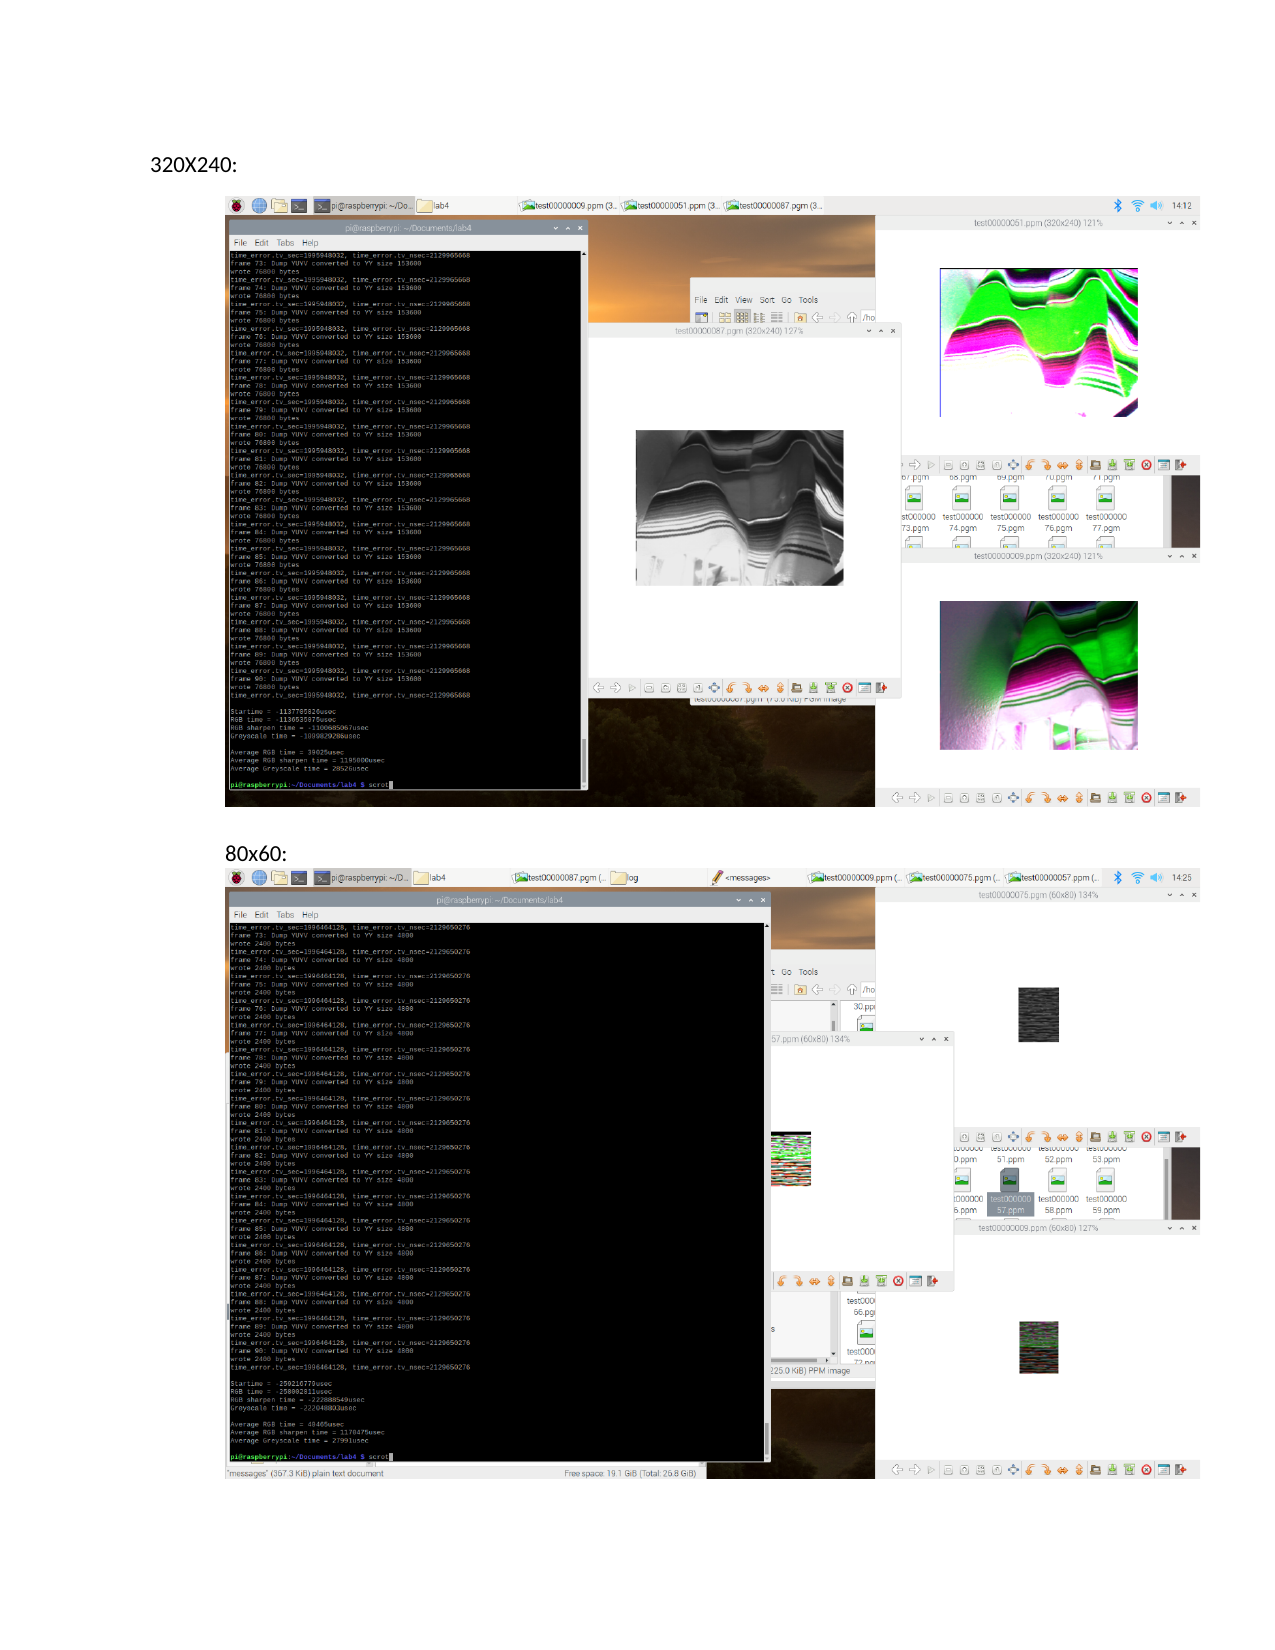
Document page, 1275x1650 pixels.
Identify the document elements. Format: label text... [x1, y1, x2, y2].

picture [225, 196, 1200, 807]
picture [225, 868, 1200, 1479]
list 80x60: [225, 839, 1125, 867]
text 320X240: [150, 150, 1125, 178]
